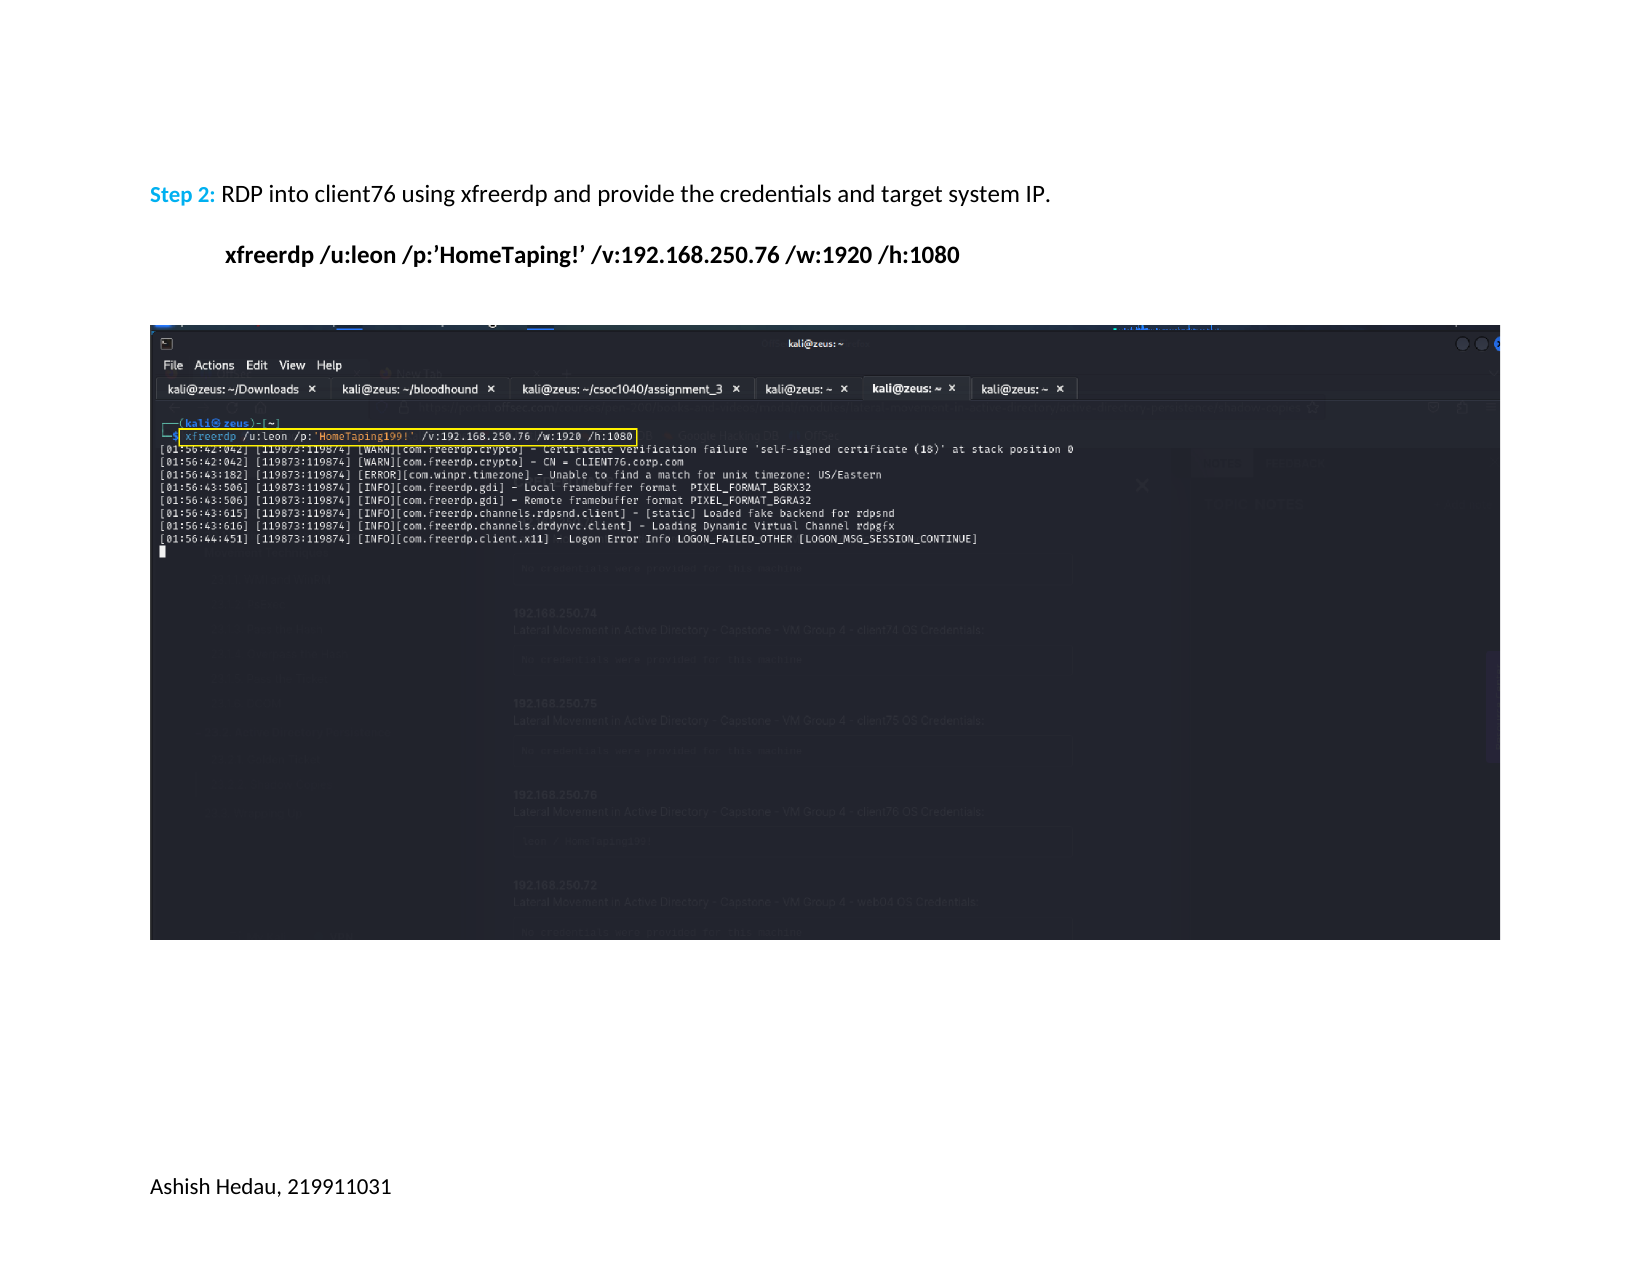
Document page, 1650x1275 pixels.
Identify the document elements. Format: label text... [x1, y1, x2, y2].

text xfreerdp /u:leon /p:’HomeTaping!’ /v:192.168.250.76 /w:1920 /h:1080 [150, 239, 1500, 269]
text Step 2: RDP into client76 using xfreerdp and provide the credentials and target system IP. [150, 178, 1500, 208]
picture [150, 325, 1500, 940]
